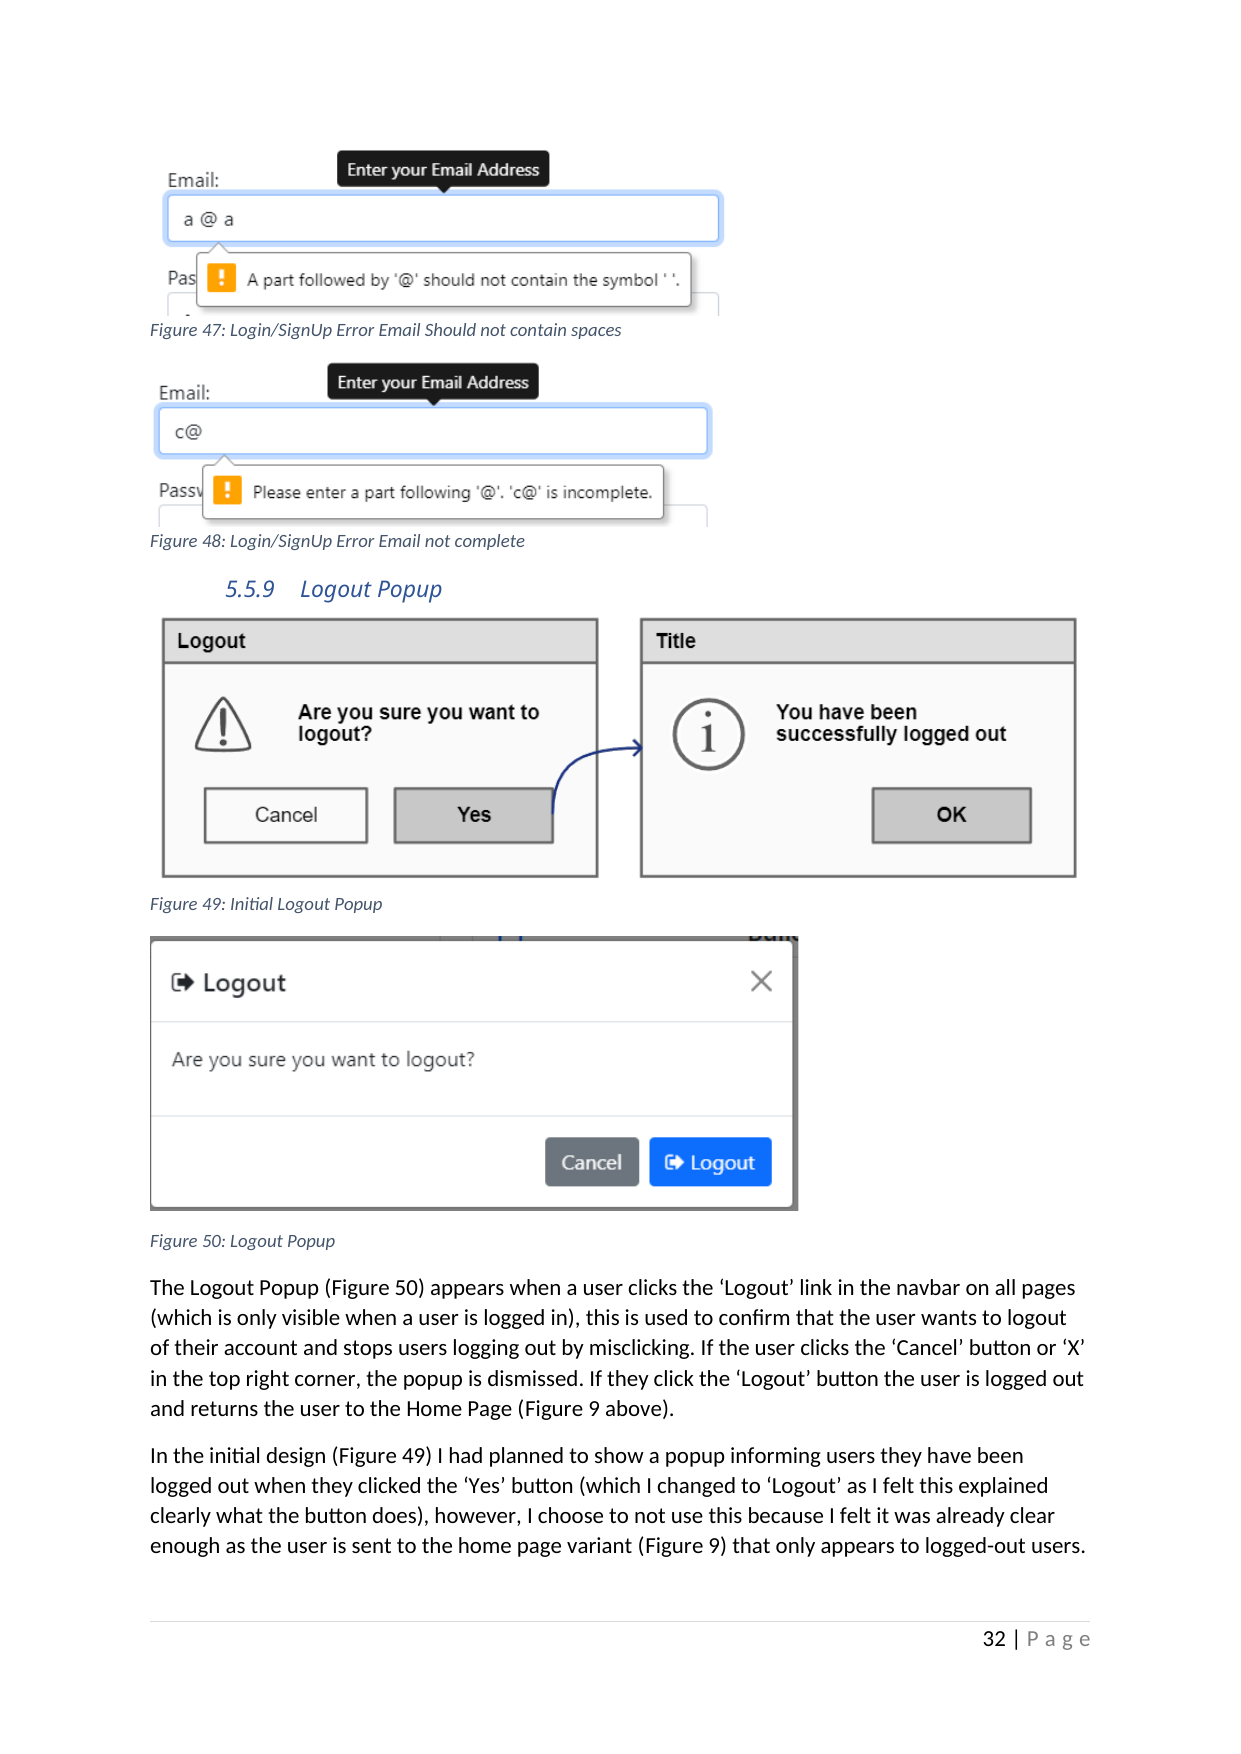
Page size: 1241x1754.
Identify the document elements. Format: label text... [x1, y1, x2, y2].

text Figure : Logout Popup [150, 1229, 1090, 1252]
text In the initial design (Figure 49) I had planned to show a popup informing users they have been logged out when they clicked the ‘Yes’ button (which I changed to ‘Logout’ as I felt this explained clearly what the button does), however, I choose to not use this because I felt it was already clear enough as the user is sent to the home page variant (Figure 9) that only appears to logged-out users. [150, 1441, 1090, 1559]
text Figure : Login/SignUp Error Email Should not contain spaces [150, 318, 1090, 341]
picture [150, 936, 799, 1211]
subtitle Logout Popup [225, 573, 1090, 604]
picture [150, 606, 1091, 891]
text The Logout Popup (Figure 50) appears when a user clicks the ‘Logout’ link in the navbar on all pages (which is only visible when a user is logged in), this is used to confirm that the user wants to logout of their account and stops users logging out by misclicking. If the user clicks the ‘Cancel’ button or ‘X’ in the top right corner, the popup is dismissed. If they click the ‘Logout’ button the user is logged out and returns the user to the Home Page (Figure 9 above). [150, 1273, 1090, 1422]
picture [150, 150, 733, 316]
text Figure : Login/SignUp Error Email not complete [150, 529, 1090, 552]
text Figure 49: Initial Logout Popup [150, 893, 1090, 916]
picture [150, 361, 719, 527]
